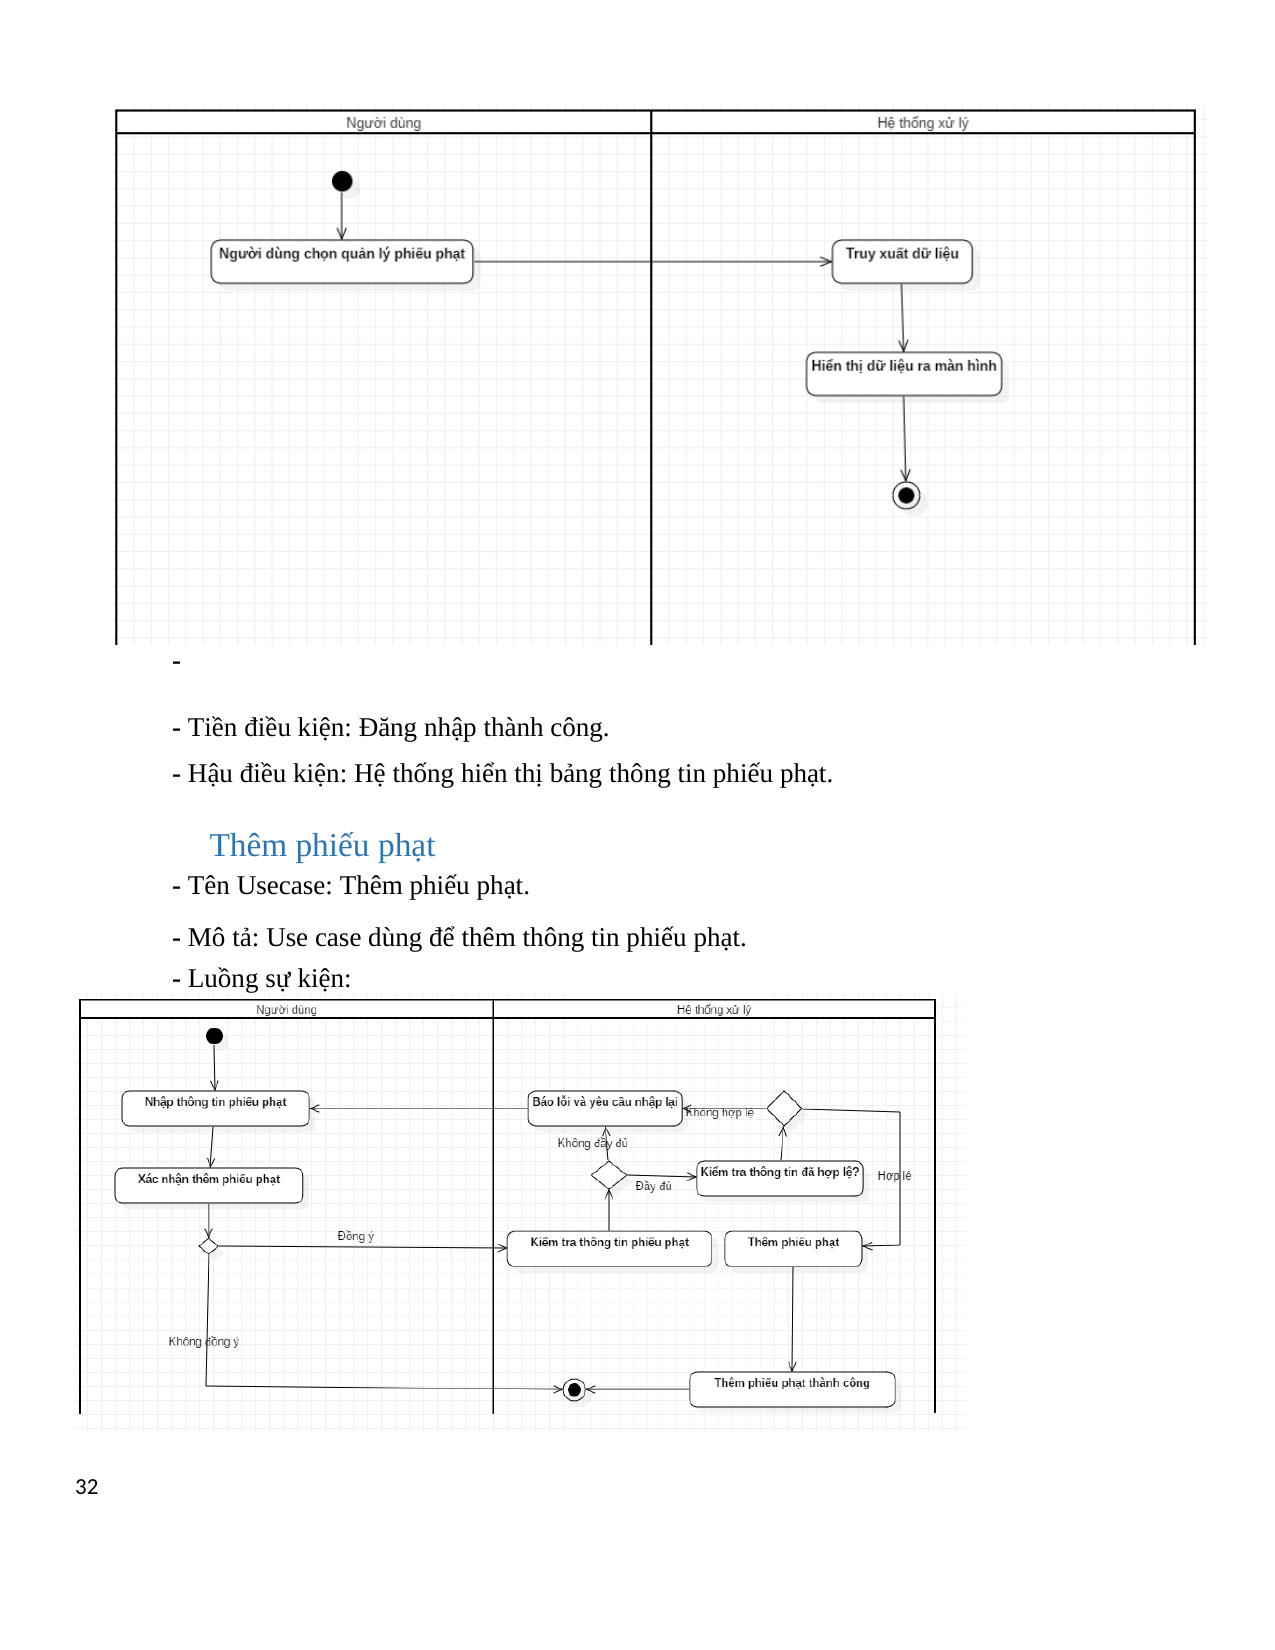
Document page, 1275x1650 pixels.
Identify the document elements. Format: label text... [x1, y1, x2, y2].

picture [75, 994, 966, 1432]
list Mô tả: Use case dùng để thêm thông tin phiếu phạt. [172, 922, 1200, 953]
list Luồng sự kiện: [172, 962, 1200, 993]
list Tên Usecase: Thêm phiếu phạt. [172, 869, 1200, 901]
text Thêm phiếu phạt [209, 825, 1200, 863]
list Tiền điều kiện: Đăng nhập thành công. [172, 711, 1200, 742]
list Hậu điều kiện: Hệ thống hiển thị bảng thông tin phiếu phạt. [172, 757, 1200, 788]
picture [112, 103, 1209, 645]
